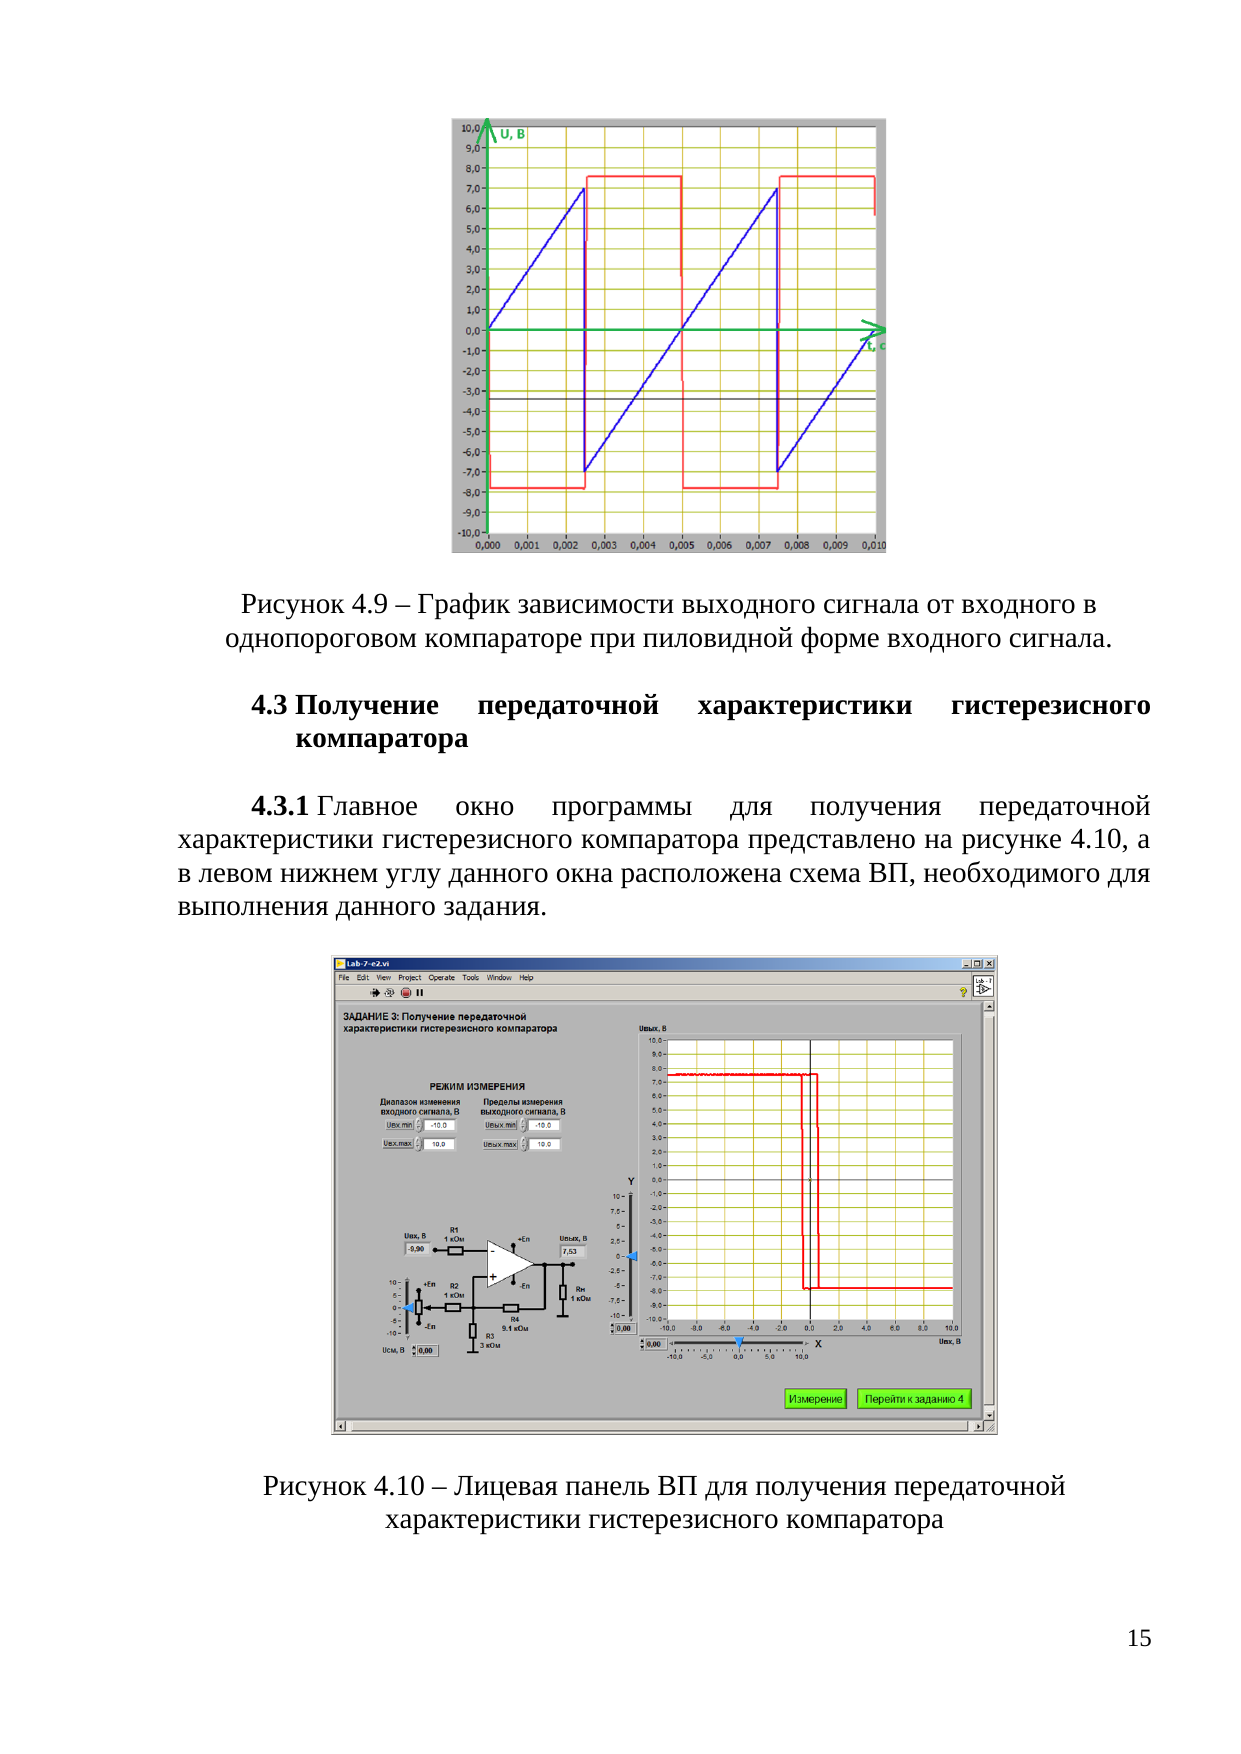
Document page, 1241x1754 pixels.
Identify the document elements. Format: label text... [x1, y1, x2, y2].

text Рисунок 4.9 – График зависимости выходного сигнала от входного в [195, 586, 1143, 620]
text Рисунок 4.10 – Лицевая панель ВП для получения передаточной [177, 1468, 1152, 1502]
text 4.3 Получение передаточной характеристики гистерезисного компаратора [251, 687, 1152, 754]
text однопороговом компараторе при пиловидной форме входного сигнала. [195, 620, 1143, 653]
picture [451, 118, 887, 553]
text характеристики гистерезисного компаратора [177, 1502, 1152, 1535]
text 4.3.1 Главное окно программы для получения передаточной характеристики гистерезисного компаратора представлено на рисунке 4.10, а в левом нижнем углу данного окна расположена схема ВП, необходимого для выполнения данного задания. [177, 788, 1152, 922]
picture [331, 955, 998, 1435]
